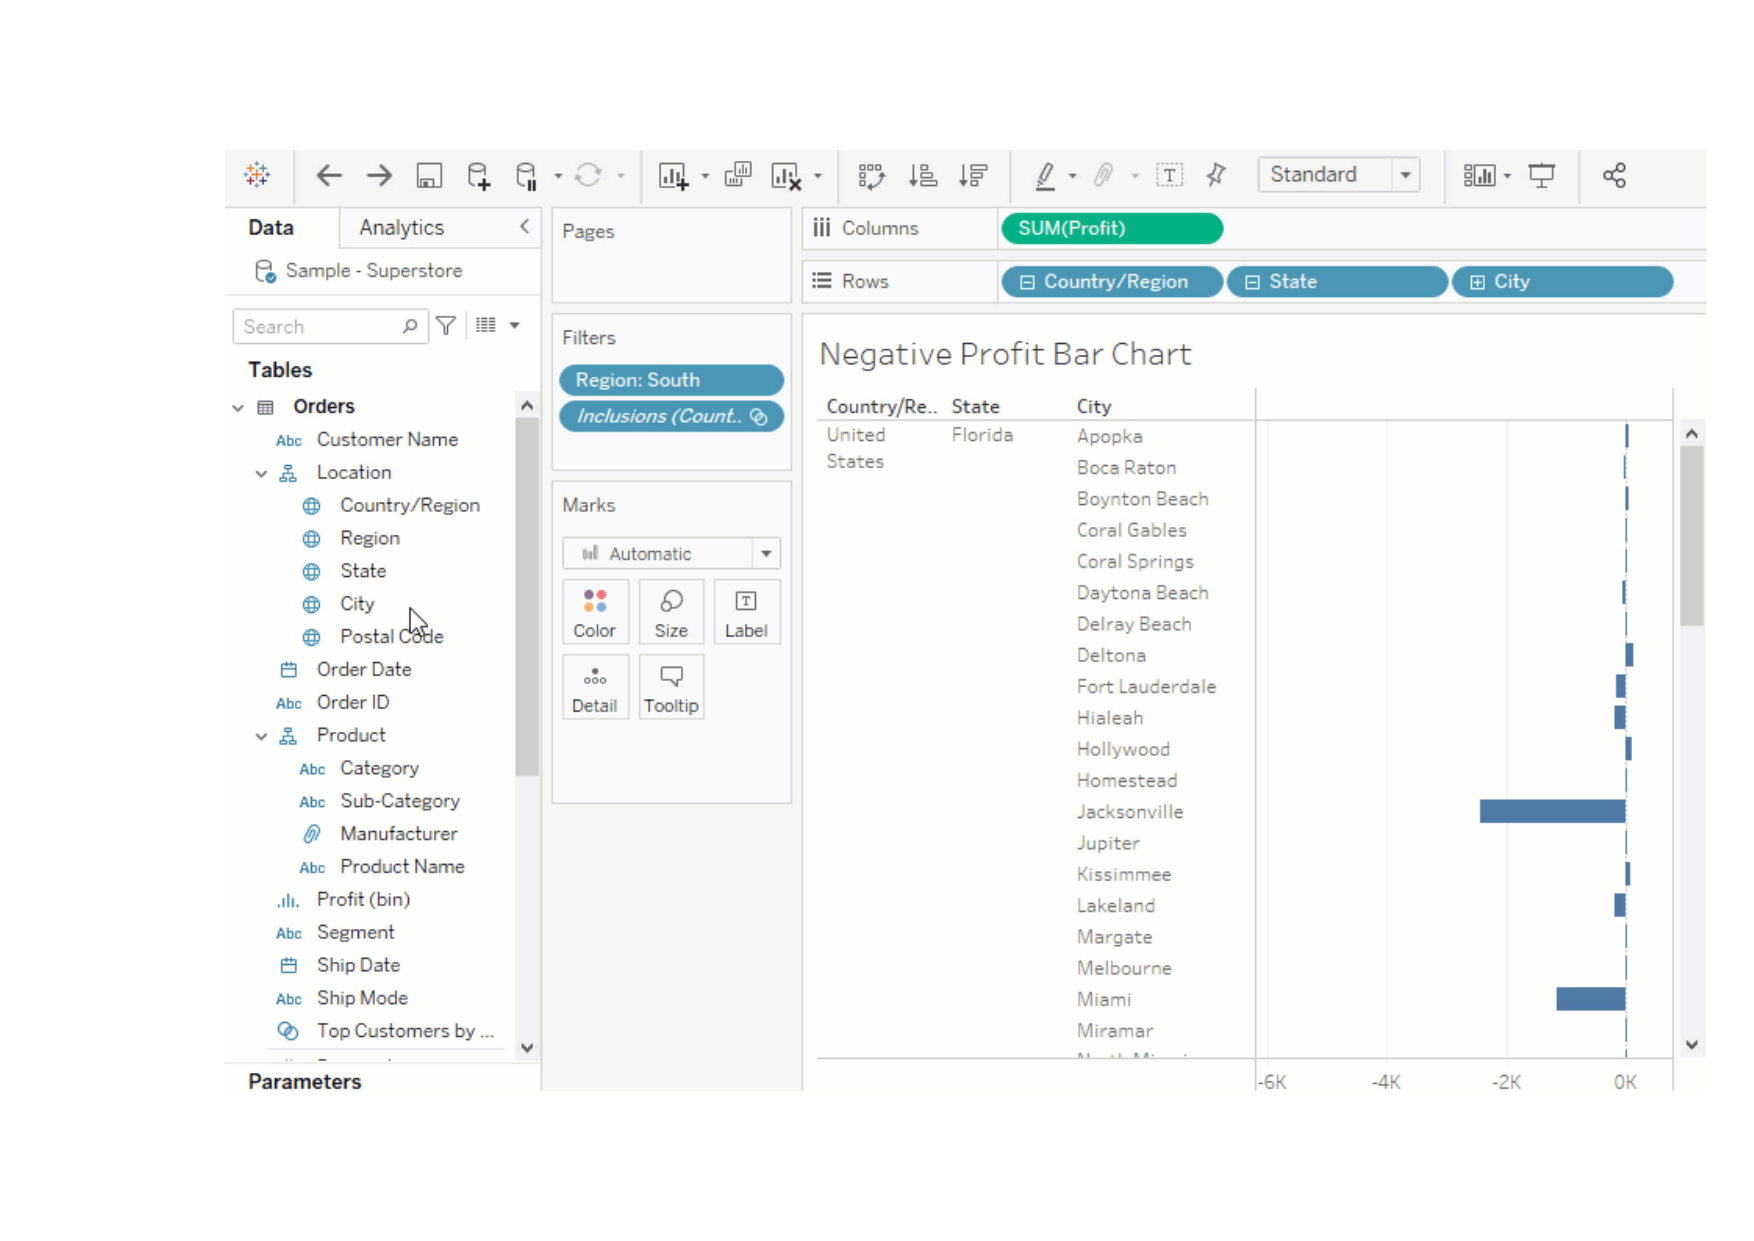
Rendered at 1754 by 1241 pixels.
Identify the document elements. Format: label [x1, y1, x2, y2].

picture [225, 150, 1707, 1091]
